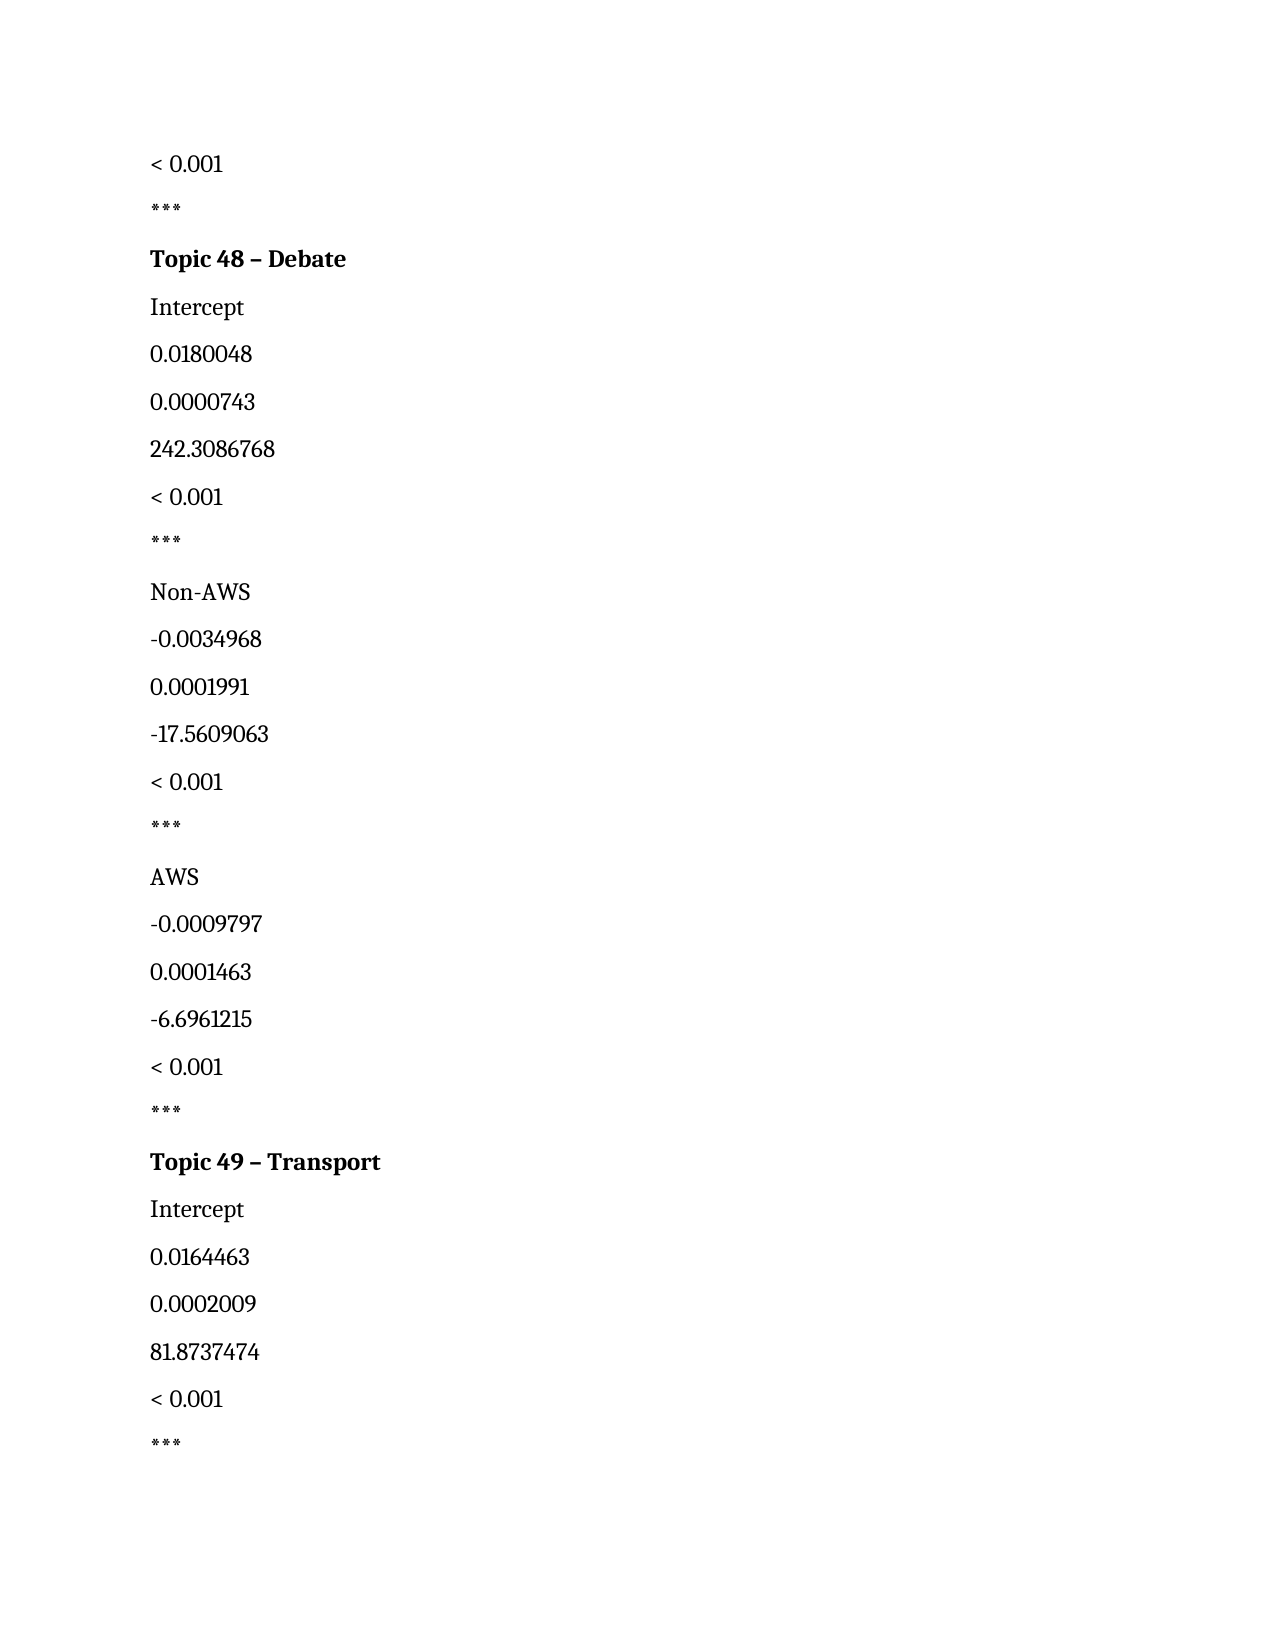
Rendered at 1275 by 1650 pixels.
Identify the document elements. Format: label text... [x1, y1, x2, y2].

text *** [150, 1100, 1125, 1129]
text -17.5609063 [150, 720, 1125, 749]
text < 0.001 [150, 1052, 1125, 1081]
text 0.0000743 [150, 387, 1125, 416]
text -0.0009797 [150, 910, 1125, 939]
text -6.6961215 [150, 1005, 1125, 1034]
text AWS [150, 862, 1125, 891]
text 242.3086768 [150, 435, 1125, 464]
text *** [150, 1432, 1125, 1461]
text 81.8737474 [150, 1337, 1125, 1366]
text -0.0034968 [150, 625, 1125, 654]
text 0.0001463 [150, 957, 1125, 986]
text 0.0180048 [150, 340, 1125, 369]
text Intercept [150, 292, 1125, 321]
text Topic 49 – Transport [150, 1147, 1125, 1176]
text *** [150, 530, 1125, 559]
text Topic 48 – Debate [150, 245, 1125, 274]
text Non-AWS [150, 577, 1125, 606]
text *** [150, 815, 1125, 844]
text < 0.001 [150, 1385, 1125, 1414]
text 0.0002009 [150, 1290, 1125, 1319]
text < 0.001 [150, 767, 1125, 796]
text 0.0001991 [150, 672, 1125, 701]
text < 0.001 [150, 150, 1125, 179]
text 0.0164463 [150, 1242, 1125, 1271]
text *** [150, 197, 1125, 226]
text Intercept [150, 1195, 1125, 1224]
text < 0.001 [150, 482, 1125, 511]
